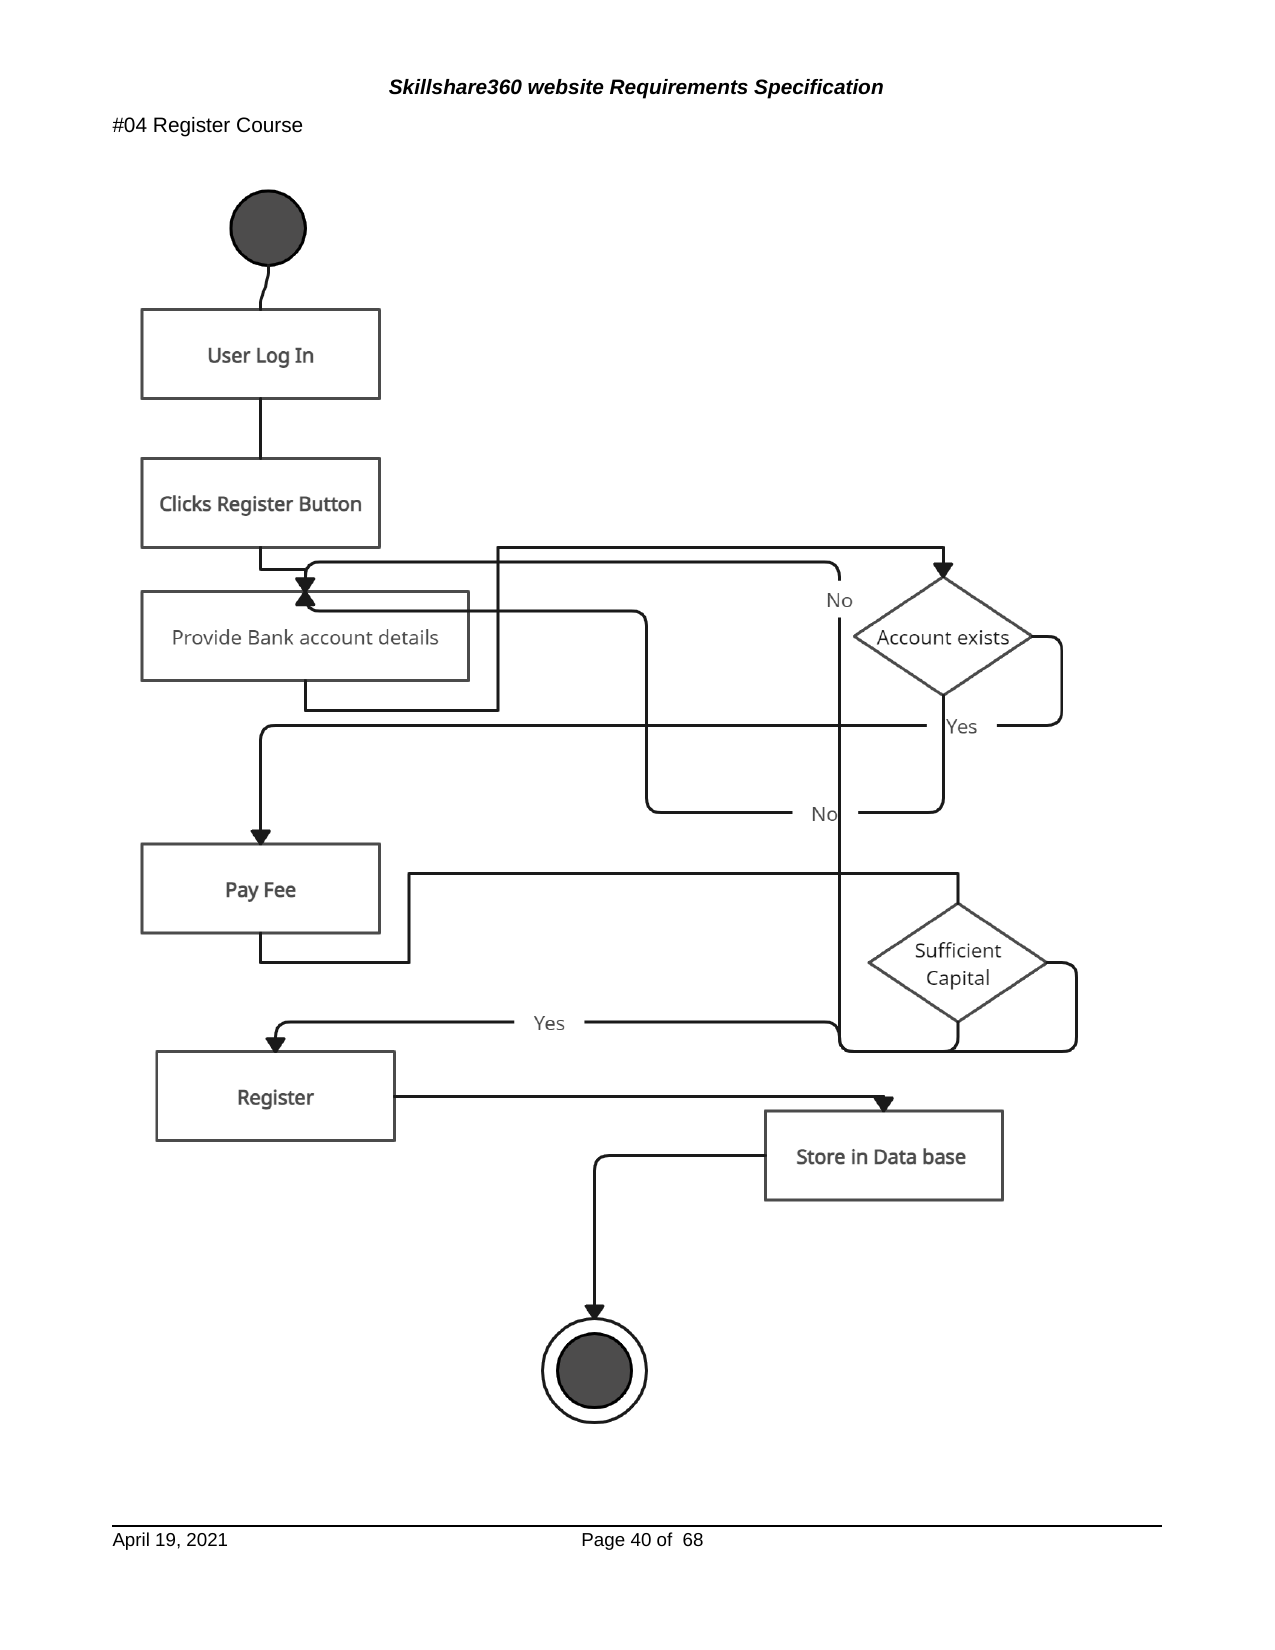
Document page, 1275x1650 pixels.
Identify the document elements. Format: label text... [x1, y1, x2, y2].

picture [112, 161, 1106, 1452]
text #04 Register Course [112, 112, 1162, 136]
